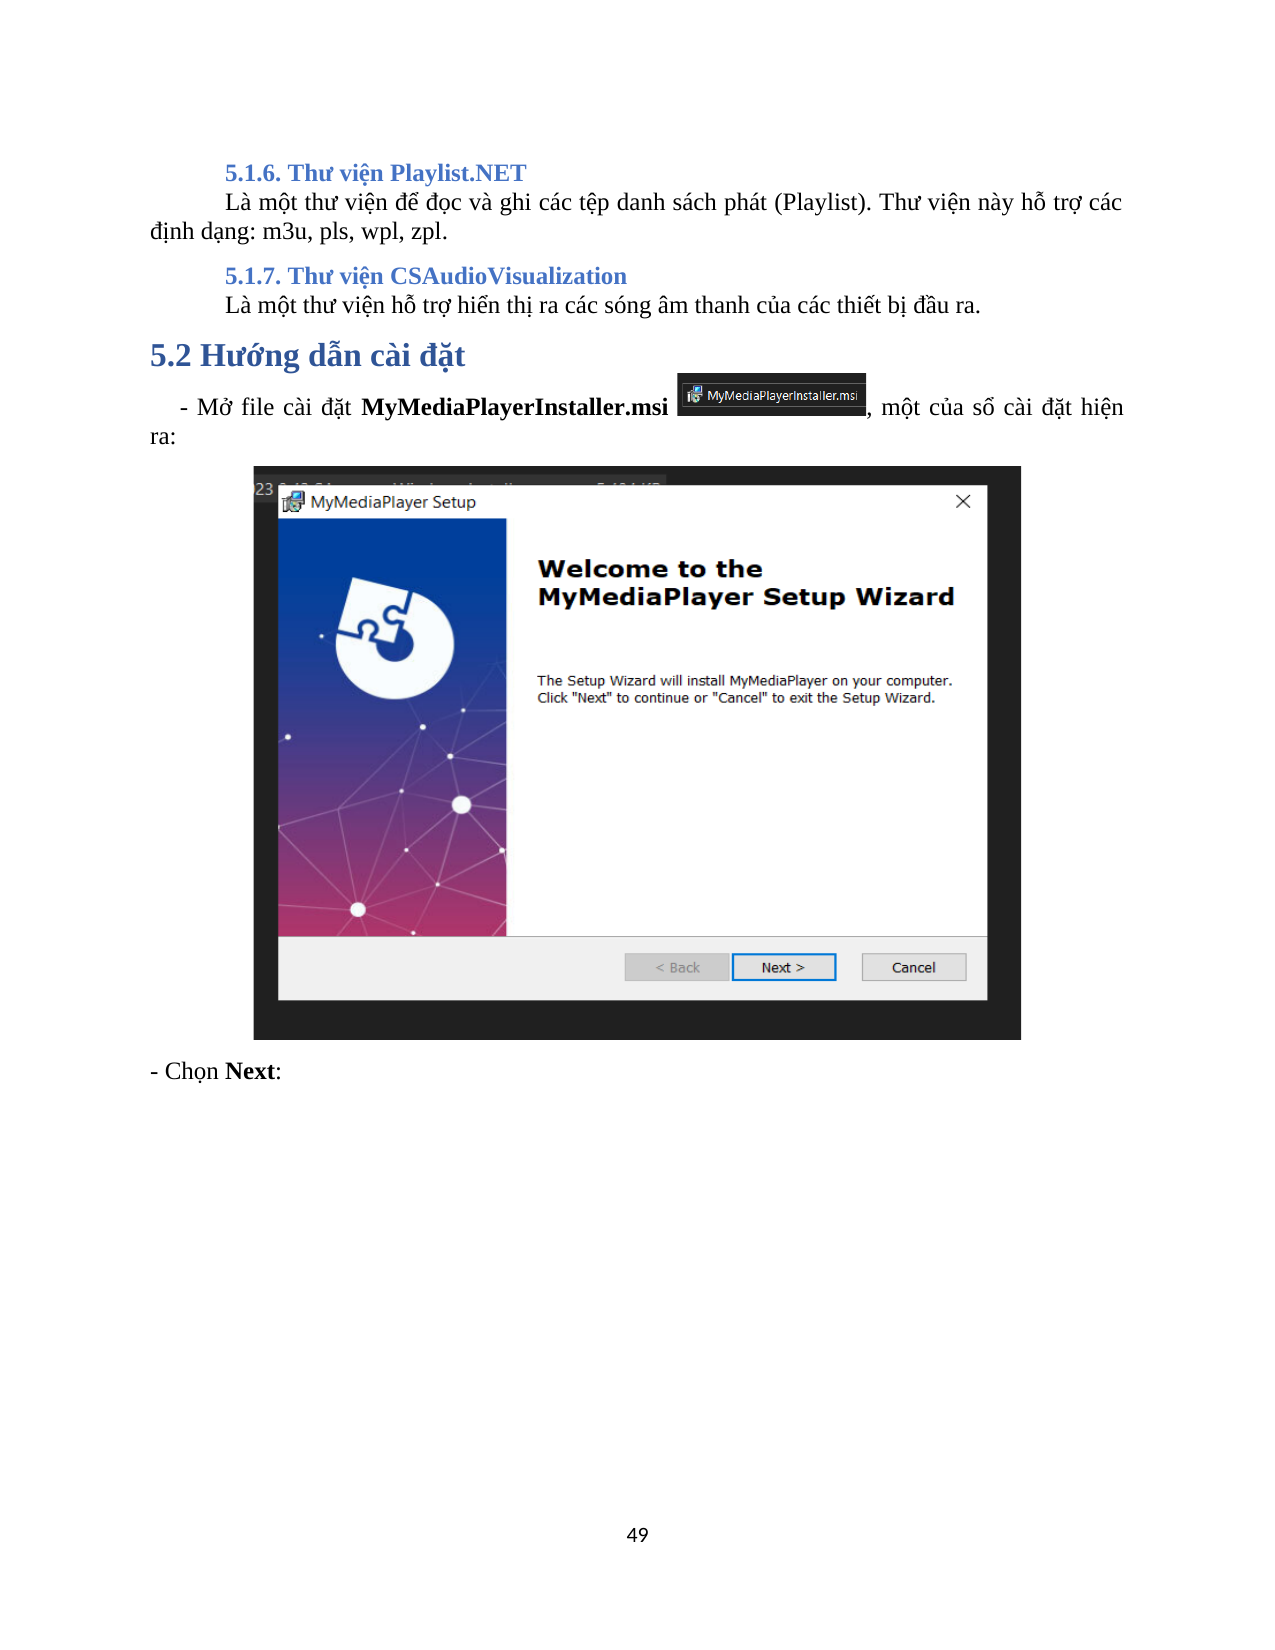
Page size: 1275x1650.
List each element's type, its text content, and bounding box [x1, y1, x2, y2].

picture [677, 373, 867, 416]
text - Chọn Next: [150, 1056, 1124, 1085]
subtitle 5.1.6. Thư viện Playlist.NET [150, 158, 1125, 187]
text Là một thư viện để đọc và ghi các tệp danh sách phát (Playlist). Thư viện này hỗ trợ các định dạng: m3u, pls, wpl, zpl. [150, 187, 1124, 244]
subtitle 5.1.7. Thư viện CSAudioVisualization [150, 261, 1125, 290]
text Là một thư viện hỗ trợ hiển thị ra các sóng âm thanh của các thiết bị đầu ra. [150, 290, 1124, 319]
text - Mở file cài đặt MyMediaPlayerInstaller.msi , một của sổ cài đặt hiện ra: [150, 374, 1124, 449]
picture [253, 466, 1022, 1040]
subtitle 5.2 Hướng dẫn cài đặt [150, 335, 1125, 374]
